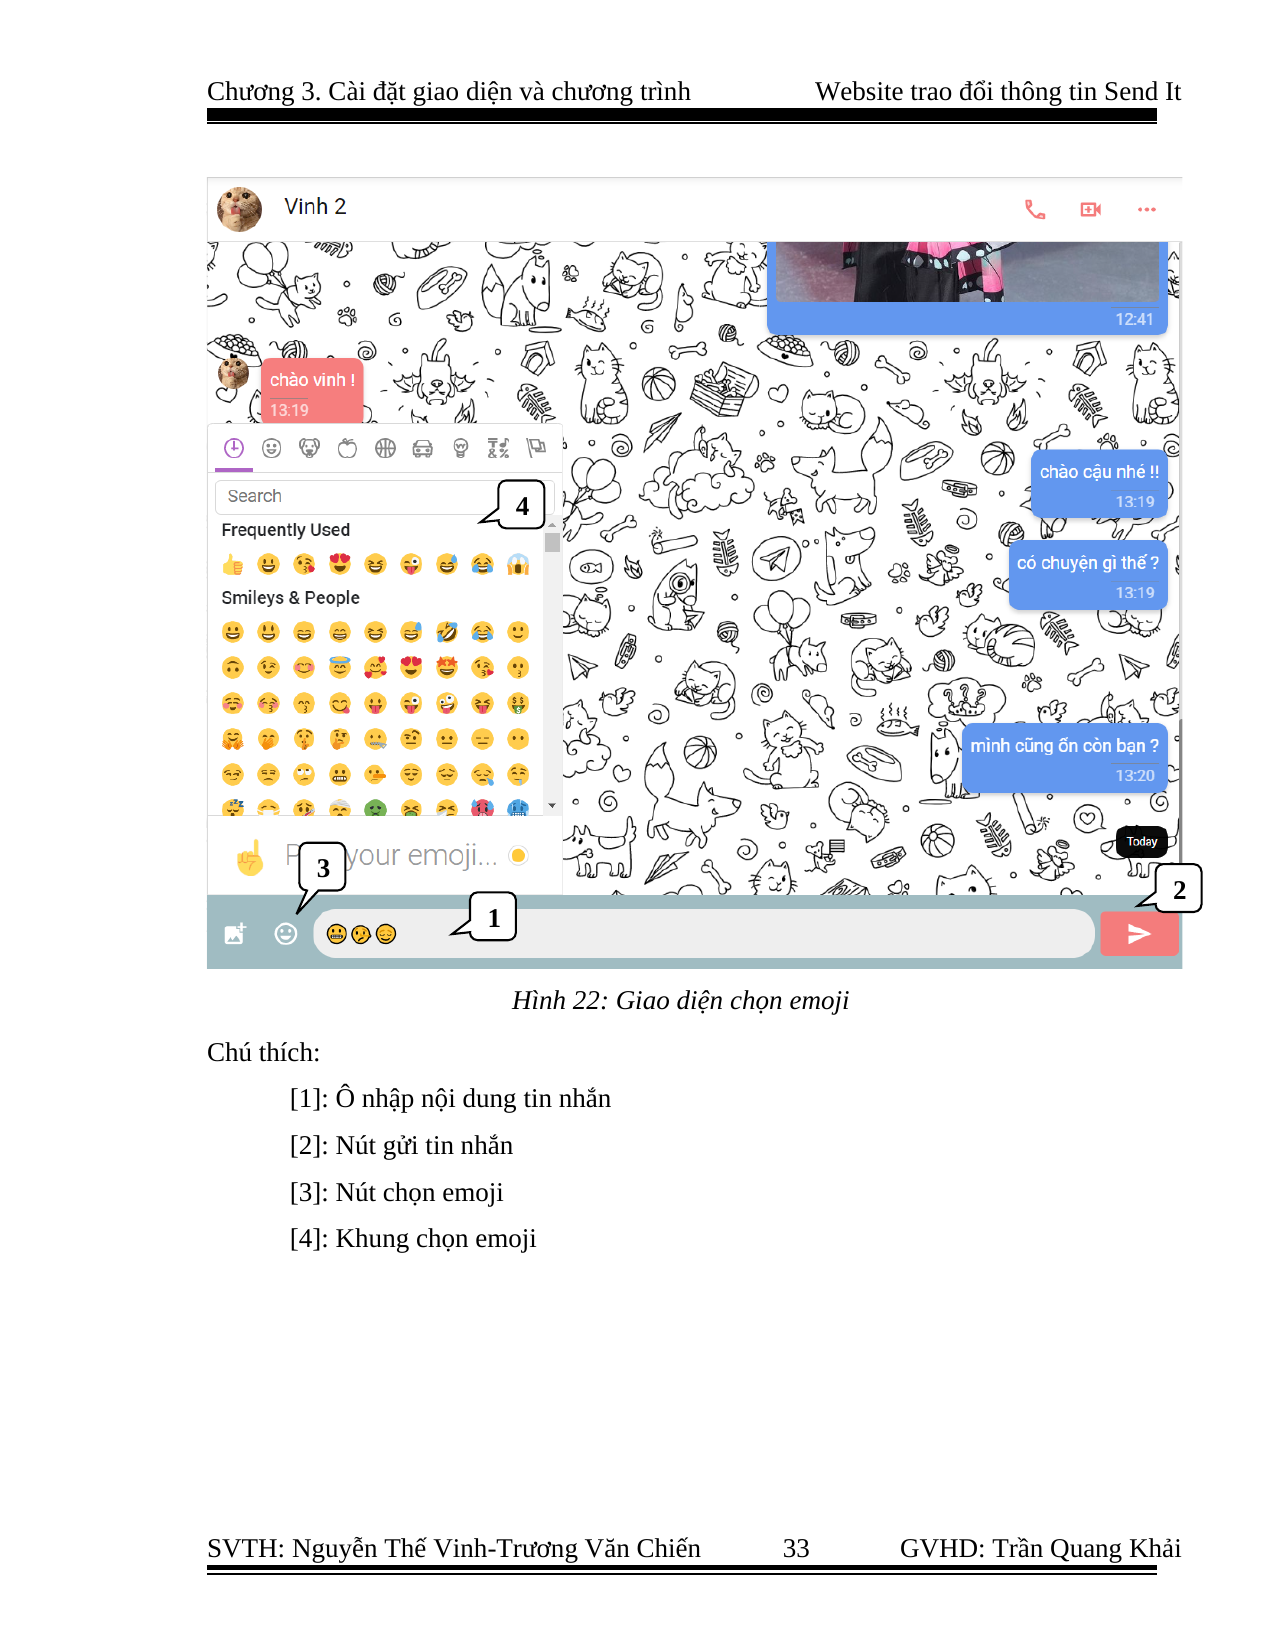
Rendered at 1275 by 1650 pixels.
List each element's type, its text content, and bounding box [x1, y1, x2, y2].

text [3]: Nút chọn emoji [207, 1176, 1157, 1207]
text Chú thích: [207, 1036, 1157, 1067]
text Hình 22: Giao diện chọn emoji [207, 984, 1157, 1015]
text [2]: Nút gửi tin nhắn [207, 1129, 1157, 1160]
text [1]: Ô nhập nội dung tin nhắn [207, 1082, 1157, 1114]
picture [206, 177, 1183, 969]
text [4]: Khung chọn emoji [207, 1222, 1157, 1254]
